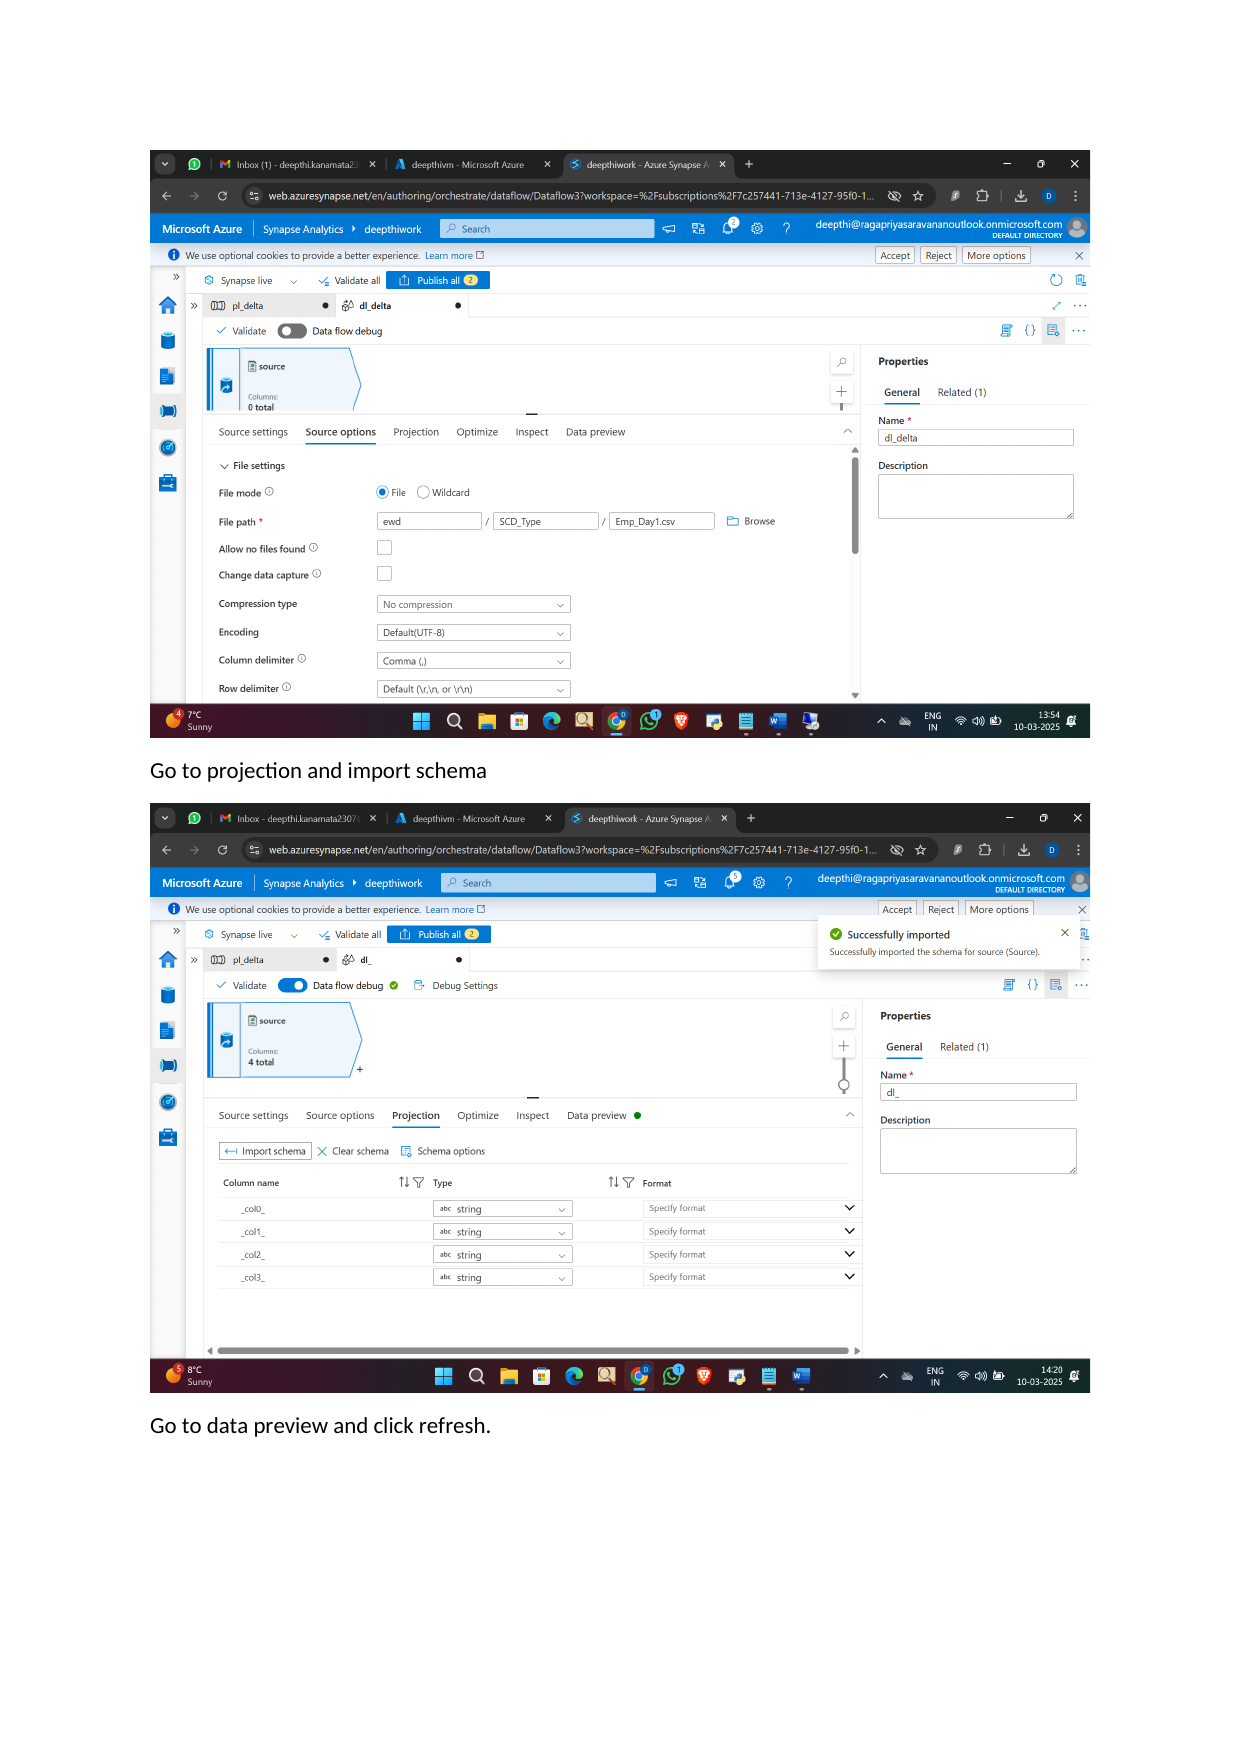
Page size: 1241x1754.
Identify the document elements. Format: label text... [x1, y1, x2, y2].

picture [150, 803, 1091, 1393]
text Go to data preview and click refresh. [150, 1411, 1090, 1439]
picture [150, 150, 1091, 738]
text Go to projection and import schema [150, 756, 1090, 784]
